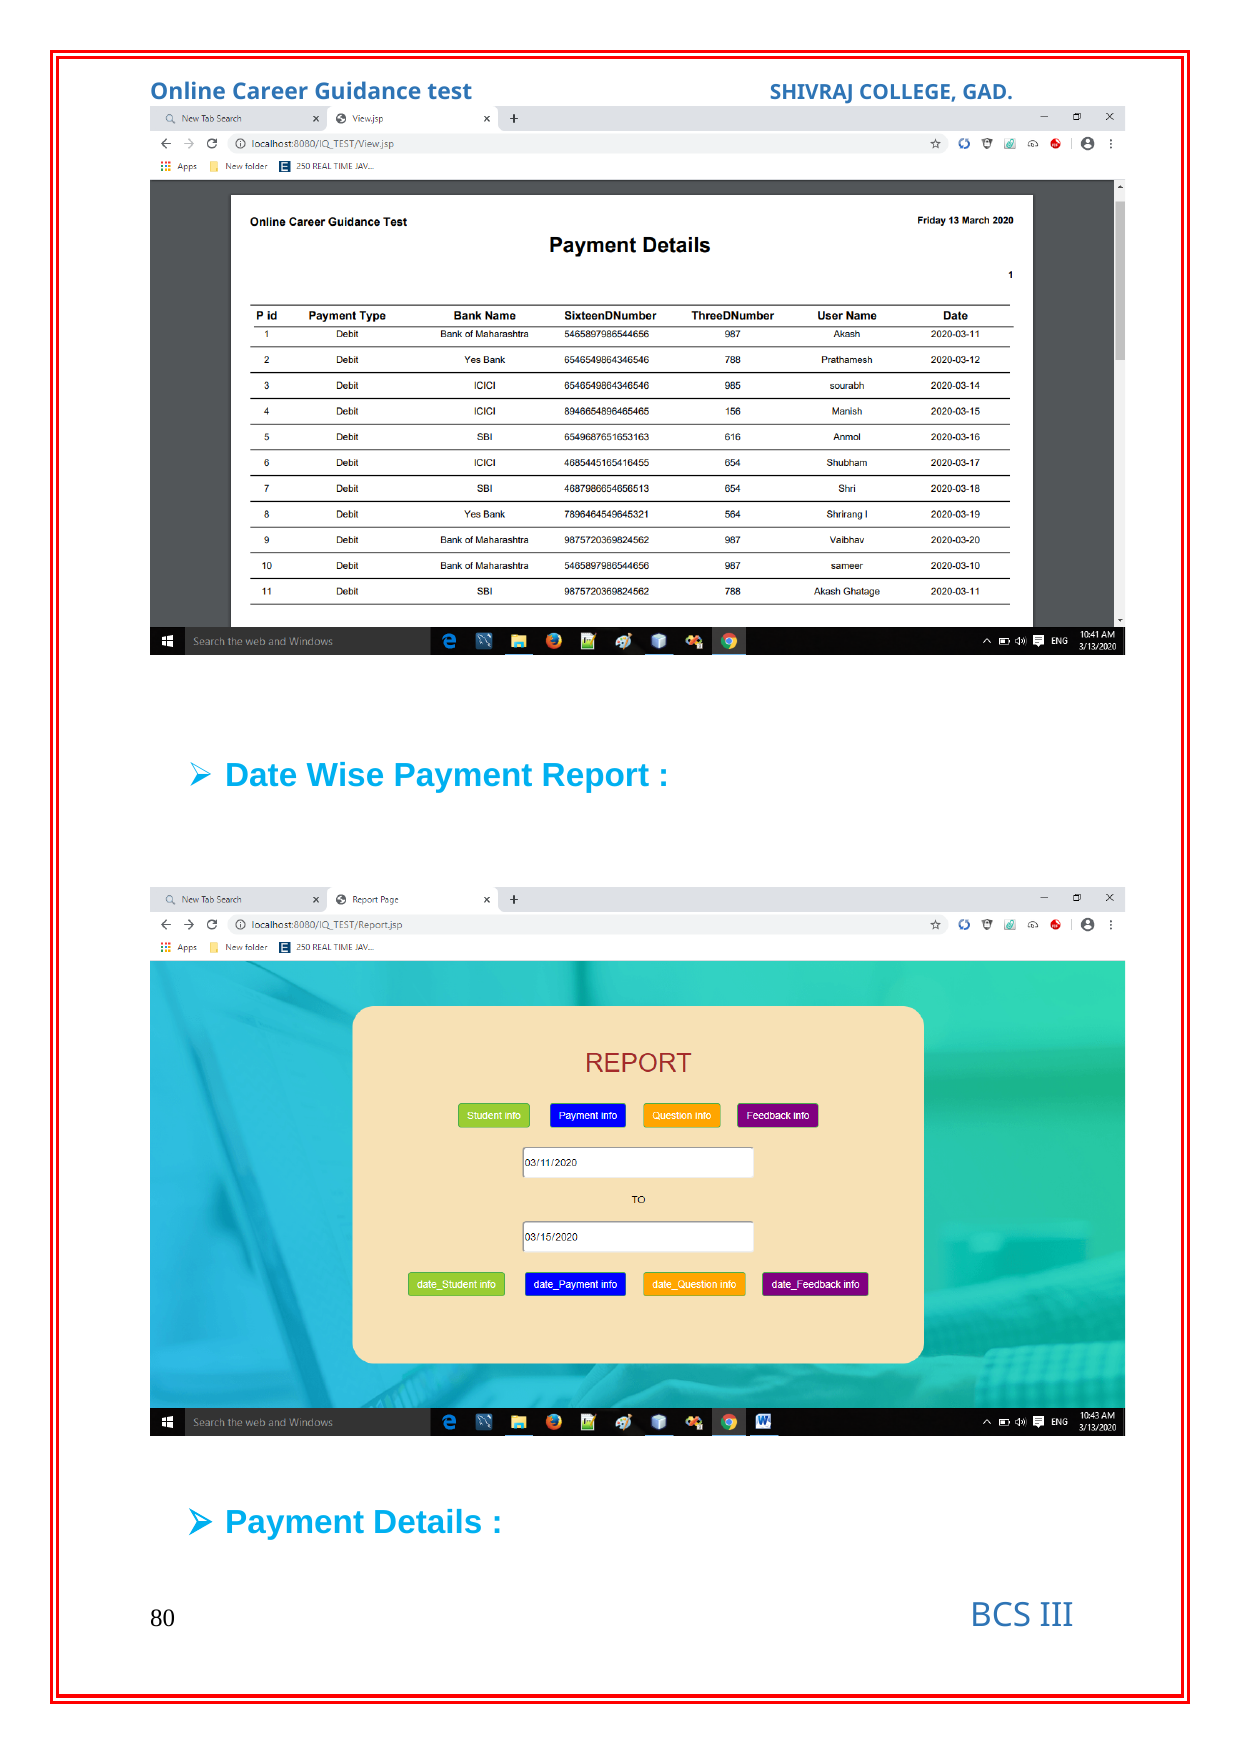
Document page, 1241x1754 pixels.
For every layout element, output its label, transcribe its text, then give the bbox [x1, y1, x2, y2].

picture [150, 887, 1125, 1436]
list Date Wise Payment Report : [187, 755, 1090, 793]
list Payment Details : [187, 1502, 1090, 1541]
picture [150, 106, 1125, 655]
picture [190, 762, 208, 773]
